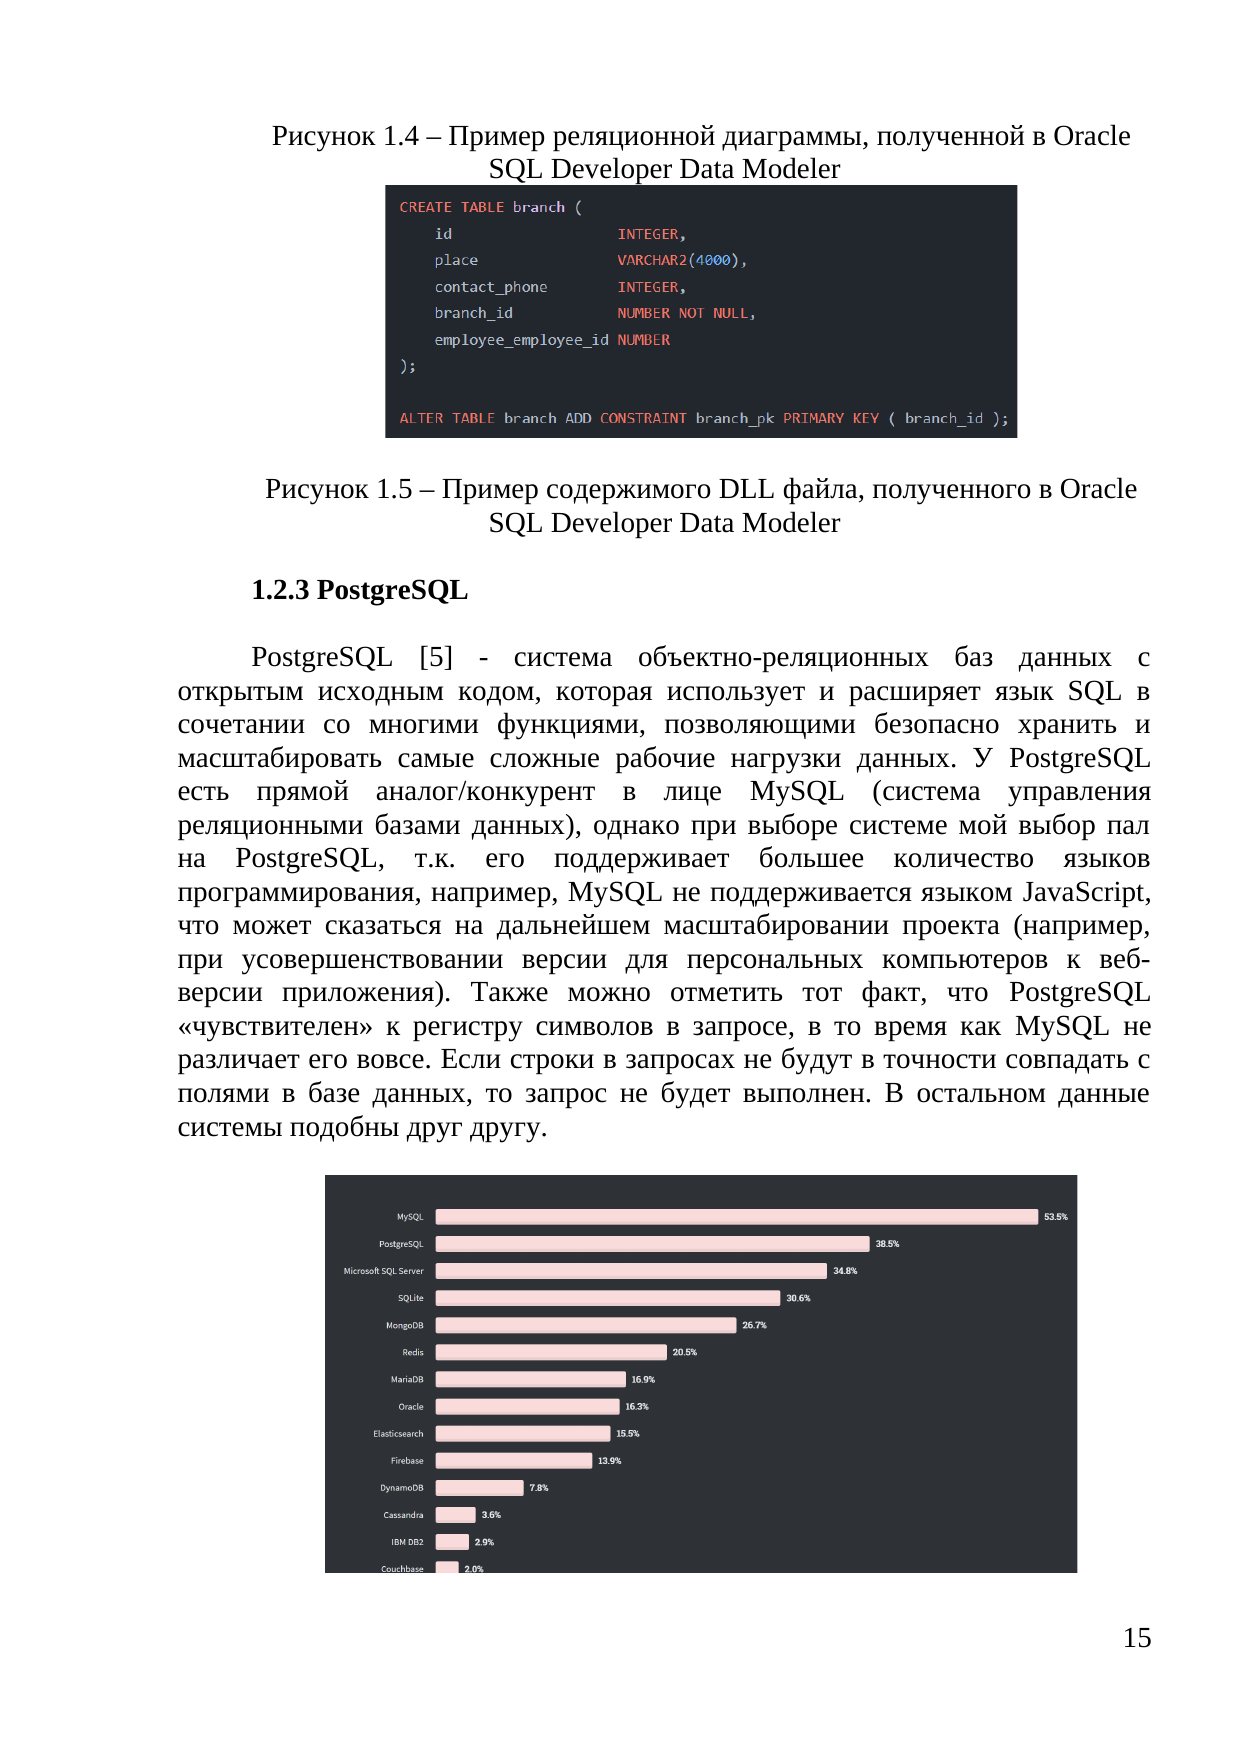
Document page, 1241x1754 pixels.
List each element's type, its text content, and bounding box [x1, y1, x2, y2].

text PostgreSQL [5] - система объектно-реляционных баз данных с открытым исходным кодом, которая использует и расширяет язык SQL в сочетании со многими функциями, позволяющими безопасно хранить и масштабировать самые сложные рабочие нагрузки данных. У PostgreSQL есть прямой аналог/конкурент в лице MySQL (система управления реляционными базами данных), однако при выборе системе мой выбор пал на PostgreSQL, т.к. его поддерживает большее количество языков программирования, например, MySQL не поддерживается языком JavaScript, что может сказаться на дальнейшем масштабировании проекта (например, при усовершенствовании версии для персональных компьютеров к веб-версии приложения). Также можно отметить тот факт, что PostgreSQL «чувствителен» к регистру символов в запросе, в то время как MySQL не различает его вовсе. Если строки в запросах не будут в точности совпадать с полями в базе данных, то запрос не будет выполнен. В остальном данные системы подобны друг другу. [177, 639, 1152, 1142]
subtitle 1.2.3 PostgreSQL [177, 572, 1152, 606]
picture [385, 185, 1018, 438]
text Рисунок 1.5 – Пример содержимого DLL файла, полученного в Oracle SQL Developer Data Modeler [177, 471, 1152, 538]
text Рисунок 1.4 – Пример реляционной диаграммы, полученной в Oracle SQL Developer Data Modeler [177, 118, 1152, 185]
picture [325, 1175, 1078, 1573]
